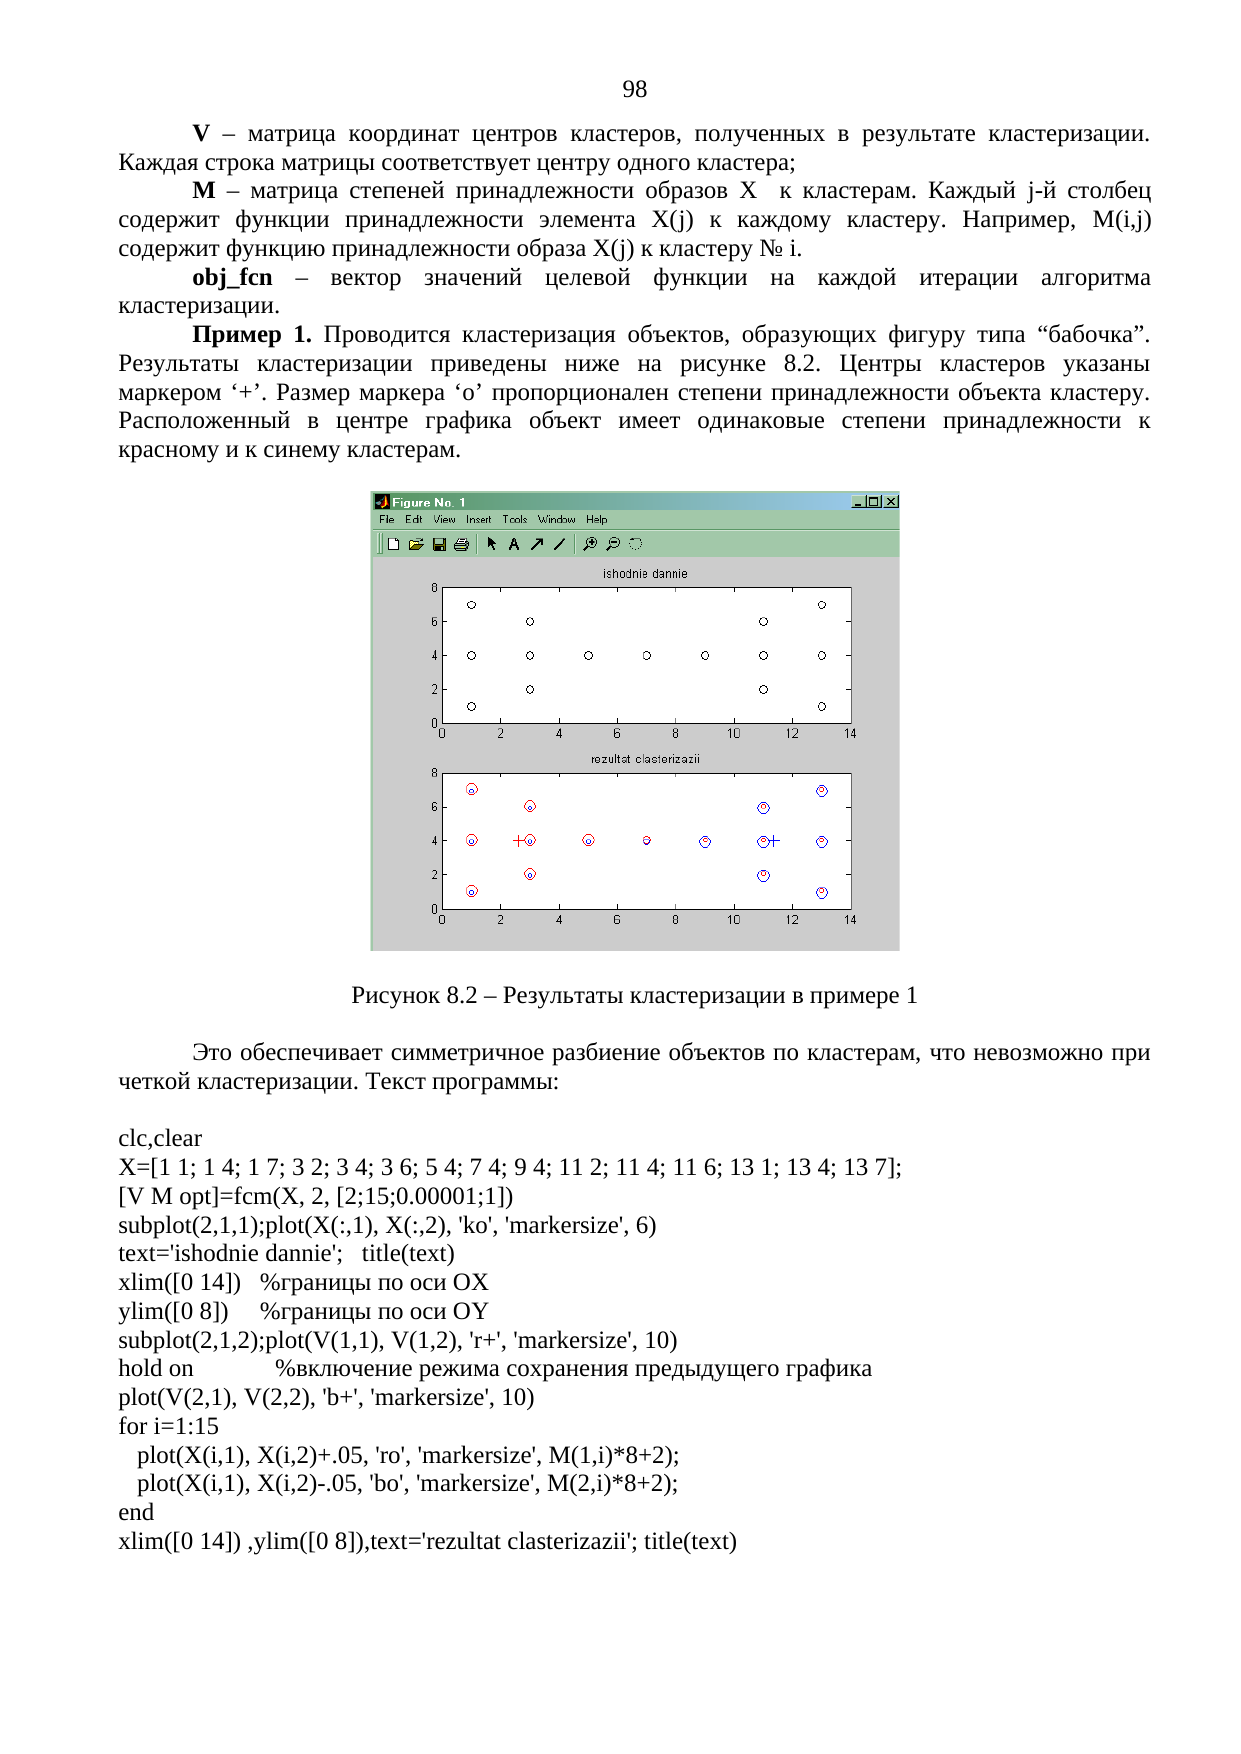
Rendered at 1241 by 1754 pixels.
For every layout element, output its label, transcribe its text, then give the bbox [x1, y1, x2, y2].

text [V M opt]=fcm(X, 2, [2;15;0.00001;1]) [118, 1181, 1152, 1210]
text X=[1 1; 1 4; 1 7; 3 2; 3 4; 3 6; 5 4; 7 4; 9 4; 11 2; 11 4; 11 6; 13 1; 13 4; 13 7]; [118, 1152, 1152, 1181]
text xlim([0 14]) %границы по оси ОХ [118, 1267, 1152, 1296]
subtitle Это обеспечивает симметричное разбиение объектов по кластерам, что невозможно при четкой кластеризации. Текст программы: [118, 1037, 1152, 1095]
subtitle Пример 1. Проводится кластеризация объектов, образующих фигуру типа “бабочка”. Результаты кластеризации приведены ниже на рисунке 8.2. Центры кластеров указаны маркером ‘+’. Размер маркера ‘o’ пропорционален степени принадлежности объекта кластеру. Расположенный в центре графика объект имеет одинаковые степени принадлежности к красному и к синему кластерам. [118, 319, 1152, 463]
text subplot(2,1,2);plot(V(1,1), V(1,2), 'r+', 'markersize', 10) [118, 1325, 1152, 1353]
text for i=1:15 [118, 1411, 1152, 1440]
text subplot(2,1,1);plot(X(:,1), X(:,2), 'ko', 'markersize', 6) [118, 1210, 1152, 1238]
text V – матрица координат центров кластеров, полученных в результате кластеризации. Каждая строка матрицы соответствует центру одного кластера; [118, 118, 1152, 176]
text ylim([0 8]) %границы по оси ОY [118, 1296, 1152, 1325]
text obj_fcn – вектор значений целевой функции на каждой итерации алгоритма кластеризации. [118, 262, 1152, 319]
text text='ishodnie dannie'; title(text) [118, 1238, 1152, 1267]
text Рисунок 8.2 – Результаты кластеризации в примере 1 [118, 980, 1152, 1008]
text clc,clear [118, 1123, 1152, 1152]
text M – матрица степеней принадлежности образов Х к кластерам. Каждый j-й столбец содержит функции принадлежности элемента Х(j) к каждому кластеру. Например, M(i,j) содержит функцию принадлежности образа Х(j) к кластеру № i. [118, 176, 1152, 262]
text plot(X(i,1), X(i,2)-.05, 'bo', 'markersize', M(2,i)*8+2); [118, 1468, 1152, 1497]
text plot(X(i,1), X(i,2)+.05, 'ro', 'markersize', M(1,i)*8+2); [118, 1440, 1152, 1468]
text xlim([0 14]) ,ylim([0 8]),text='rezultat clasterizazii'; title(text) [118, 1526, 1152, 1555]
text plot(V(2,1), V(2,2), 'b+', 'markersize', 10) [118, 1382, 1152, 1411]
text end [118, 1497, 1152, 1526]
text hold on %включение режима сохранения предыдущего графика [118, 1353, 1152, 1382]
picture [370, 491, 900, 951]
